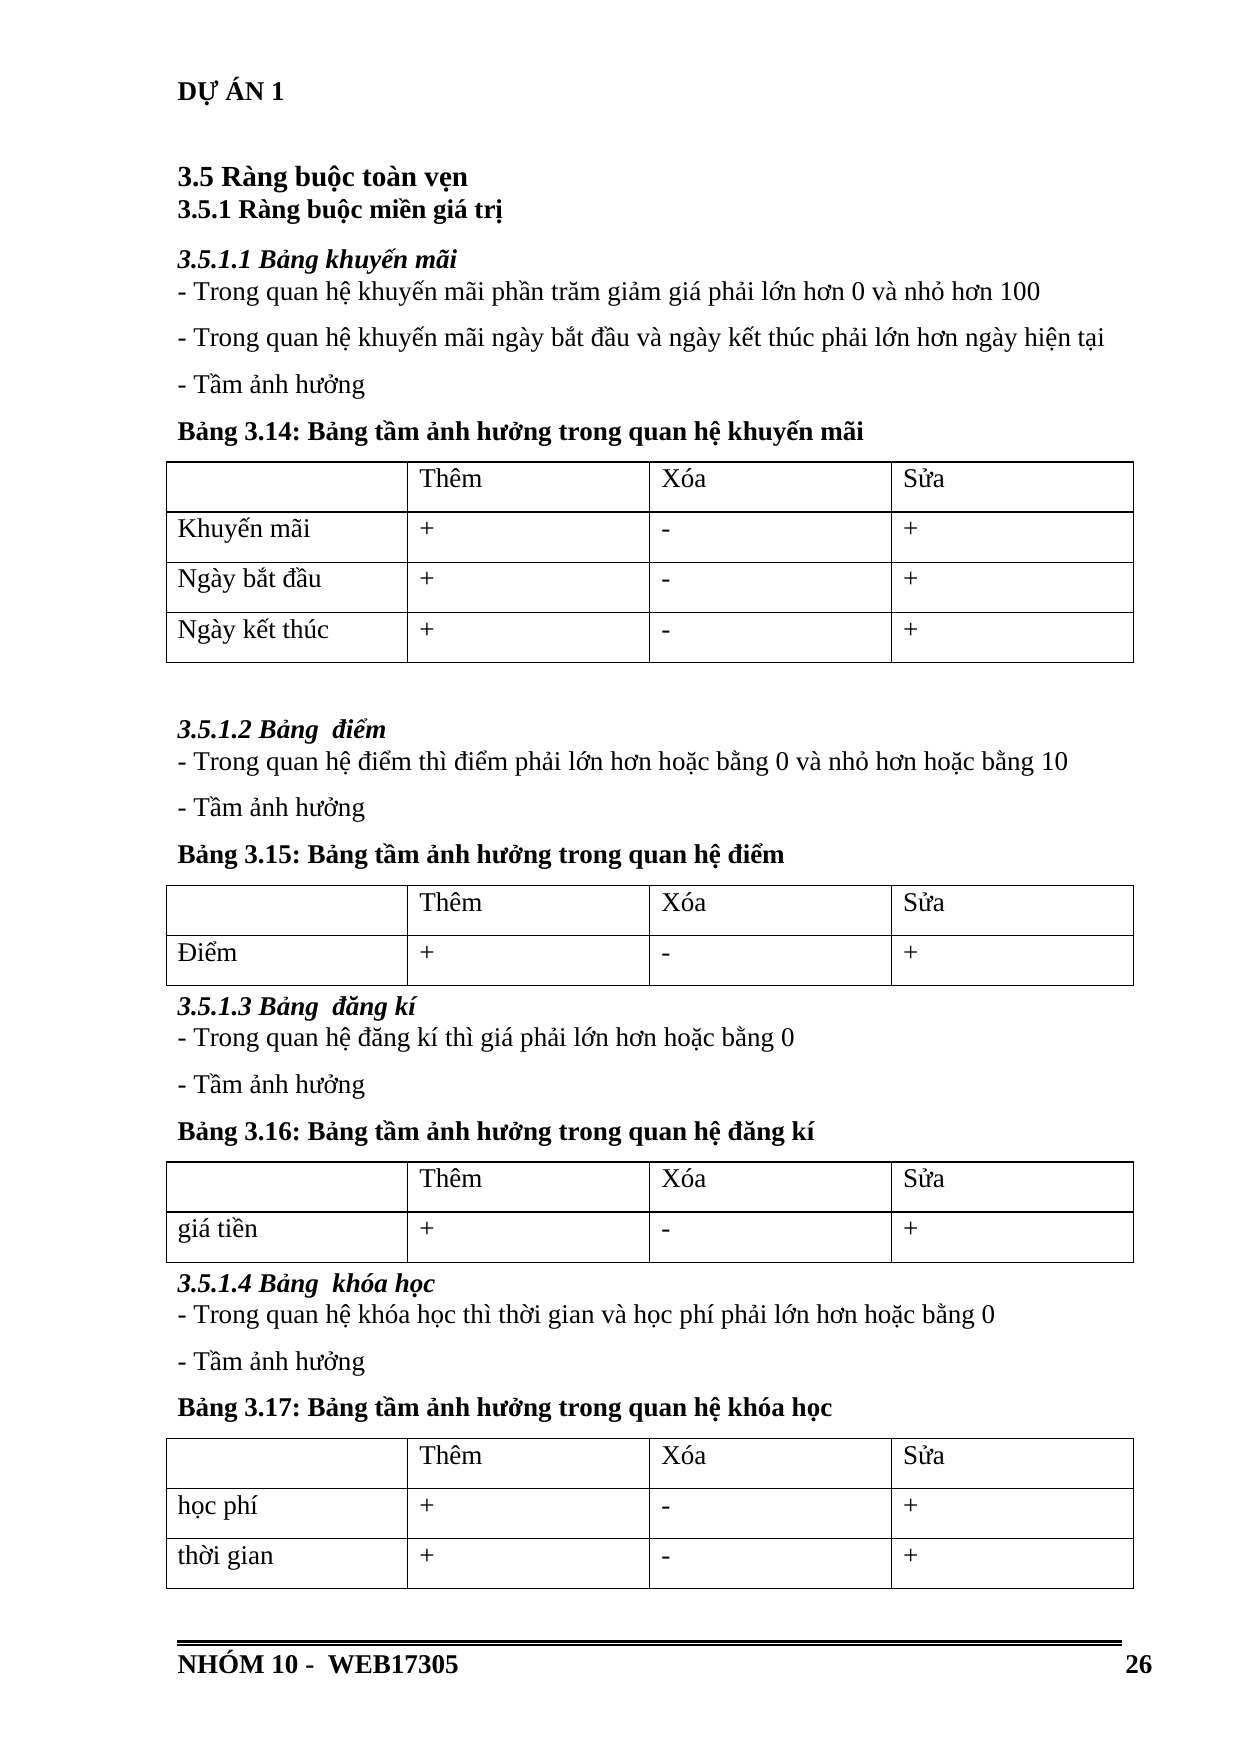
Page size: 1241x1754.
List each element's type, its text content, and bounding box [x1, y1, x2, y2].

subtitle 3.5.1 Ràng buộc miền giá trị [177, 193, 1122, 224]
table_header Sửa [892, 1163, 1133, 1211]
table_cell + [408, 1213, 649, 1262]
table_header [167, 1163, 407, 1211]
table_header Thêm [408, 1163, 649, 1211]
table_cell Khuyến mãi [167, 513, 407, 562]
table_cell thời gian [167, 1539, 407, 1588]
table_cell + [892, 936, 1133, 985]
text Bảng 3.14: Bảng tầm ảnh hưởng trong quan hệ khuyến mãi [177, 415, 1122, 446]
table_cell + [892, 1213, 1133, 1262]
table_cell + [408, 1539, 649, 1588]
table_cell Điểm [167, 936, 407, 985]
table_header Sửa [892, 1439, 1133, 1488]
table_cell + [892, 1539, 1133, 1588]
table_cell học phí [167, 1489, 407, 1538]
subtitle - Tầm ảnh hưởng [177, 791, 1122, 823]
table_header [167, 1439, 407, 1488]
subtitle - Trong quan hệ khuyến mãi ngày bắt đầu và ngày kết thúc phải lớn hơn ngày hiện tại [177, 321, 1122, 352]
table_cell - [650, 563, 891, 612]
table_cell + [892, 1489, 1133, 1538]
table_cell - [650, 513, 891, 562]
table_cell Ngày bắt đầu [167, 563, 407, 612]
table_cell - [650, 1213, 891, 1262]
subtitle - Tầm ảnh hưởng [177, 368, 1122, 399]
table_cell - [650, 1489, 891, 1538]
table_cell + [408, 936, 649, 985]
table_cell - [650, 936, 891, 985]
text Bảng 3.16: Bảng tầm ảnh hưởng trong quan hệ đăng kí [177, 1115, 1122, 1146]
table_cell Ngày kết thúc [167, 613, 407, 662]
subtitle 3.5 Ràng buộc toàn vẹn [177, 159, 1122, 193]
subtitle 3.5.1.1 Bảng khuyến mãi [177, 243, 1122, 275]
table_header Xóa [650, 463, 891, 511]
table_cell giá tiền [167, 1213, 407, 1262]
table_header Sửa [892, 886, 1133, 935]
subtitle - Trong quan hệ điểm thì điểm phải lớn hơn hoặc bằng 0 và nhỏ hơn hoặc bằng 10 [177, 745, 1122, 776]
table_cell + [892, 613, 1133, 662]
subtitle - Tầm ảnh hưởng [177, 1344, 1122, 1376]
table_cell + [408, 1489, 649, 1538]
subtitle 3.5.1.3 Bảng đăng kí [177, 990, 1122, 1021]
table_header Sửa [892, 463, 1133, 511]
table_header Xóa [650, 1163, 891, 1211]
text Bảng 3.15: Bảng tầm ảnh hưởng trong quan hệ điểm [177, 838, 1122, 869]
table_cell + [408, 513, 649, 562]
table_header [167, 886, 407, 935]
subtitle - Trong quan hệ khuyến mãi phần trăm giảm giá phải lớn hơn 0 và nhỏ hơn 100 [177, 275, 1122, 306]
table_header Xóa [650, 886, 891, 935]
table_cell - [650, 613, 891, 662]
table_cell - [650, 1539, 891, 1588]
table_header [167, 463, 407, 511]
table_header Thêm [408, 463, 649, 511]
subtitle 3.5.1.2 Bảng điểm [177, 714, 1122, 745]
table_header Xóa [650, 1439, 891, 1488]
table_cell + [892, 563, 1133, 612]
subtitle - Trong quan hệ đăng kí thì giá phải lớn hơn hoặc bằng 0 [177, 1021, 1122, 1052]
table_cell + [408, 613, 649, 662]
text Bảng 3.17: Bảng tầm ảnh hưởng trong quan hệ khóa học [177, 1391, 1122, 1422]
table_header Thêm [408, 1439, 649, 1488]
table_cell + [892, 513, 1133, 562]
subtitle - Tầm ảnh hưởng [177, 1068, 1122, 1099]
table_header Thêm [408, 886, 649, 935]
table_cell + [408, 563, 649, 612]
subtitle 3.5.1.4 Bảng khóa học [177, 1267, 1122, 1298]
subtitle - Trong quan hệ khóa học thì thời gian và học phí phải lớn hơn hoặc bằng 0 [177, 1298, 1122, 1329]
